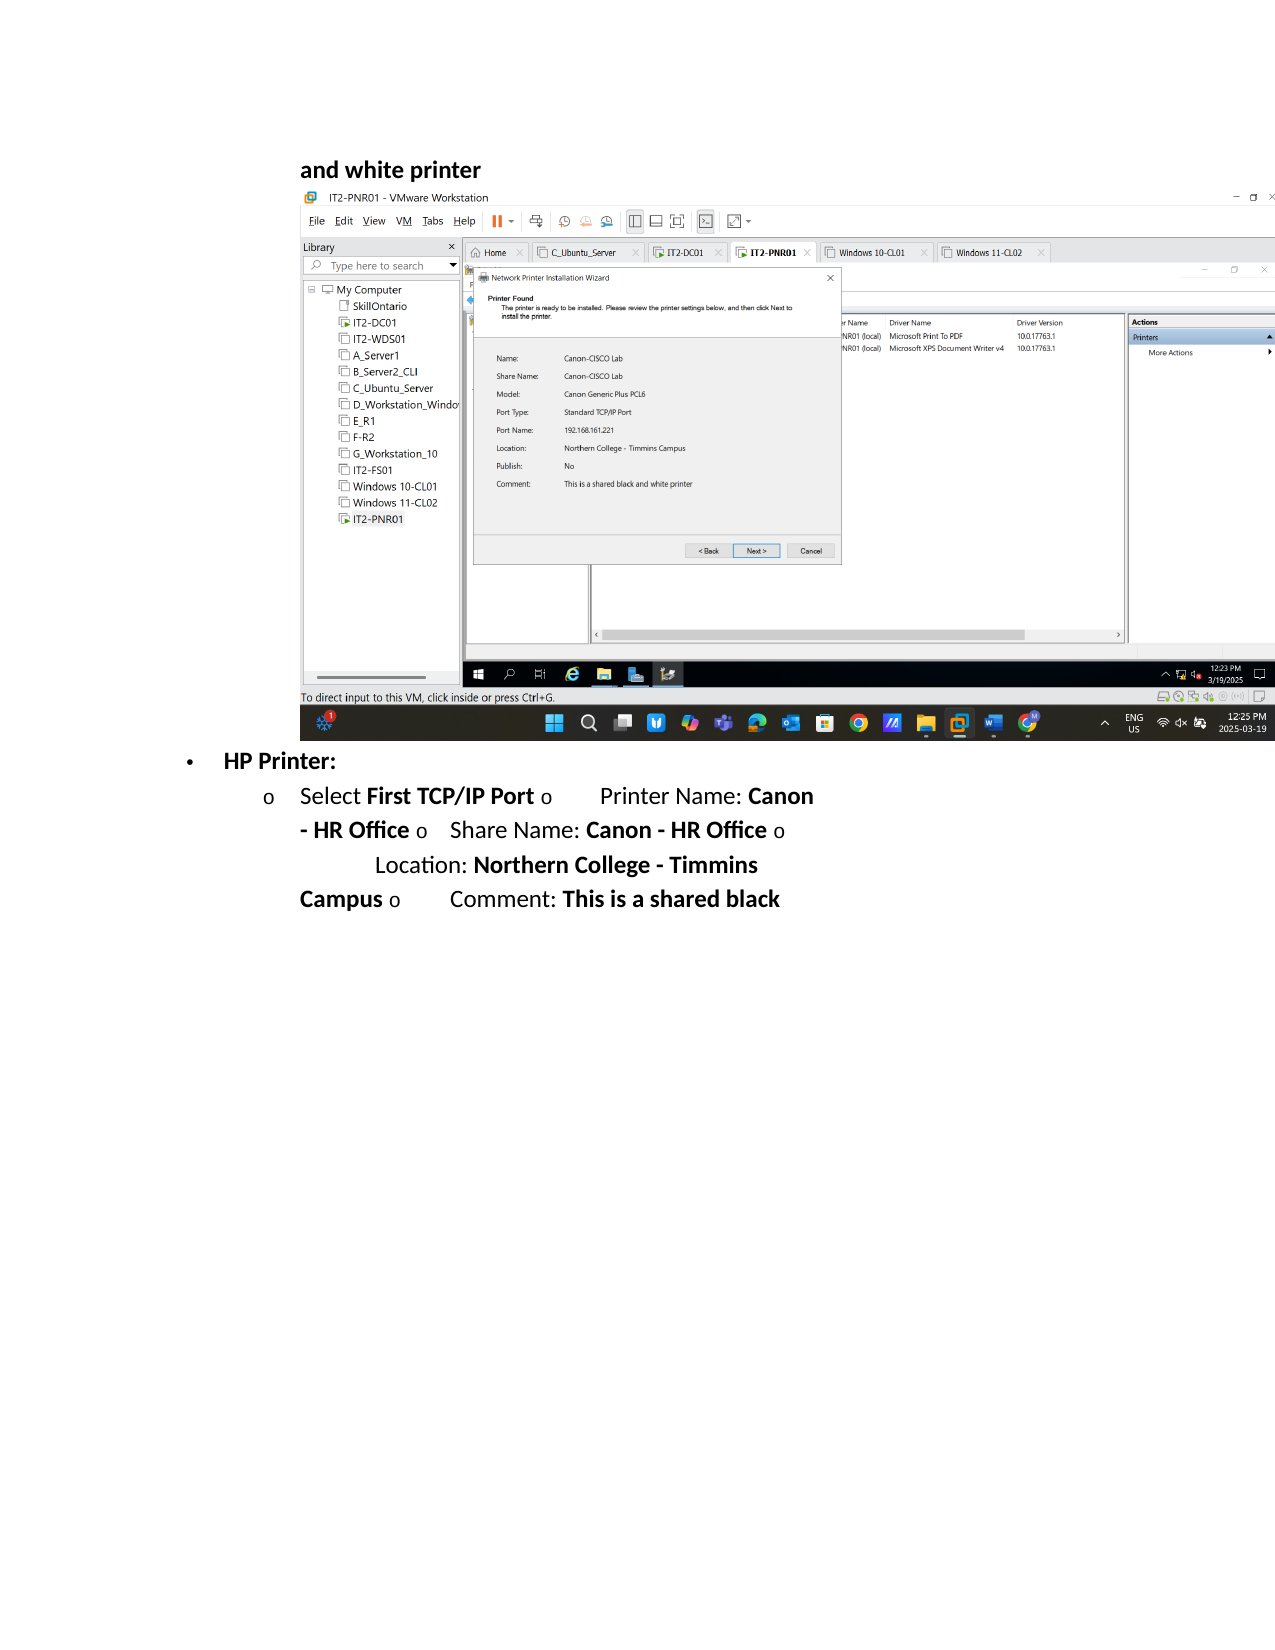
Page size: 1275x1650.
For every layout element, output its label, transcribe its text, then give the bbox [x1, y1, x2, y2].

list Select First TCP/IP Port o Printer Name: Canon - HR Office o Share Name: Canon - HR Office o Location: Northern College - Timmins Campus o Comment: This is a shared black and white printer [262, 780, 816, 913]
list HP Printer: [186, 745, 1131, 775]
list Select First TCP/IP Port o Printer Name: Canon - CISCO Lab o Share Name: Canon - CISCO Lab o Location: Northern College - Timmins Campus o Comment: This is a shared black and white printer [262, 154, 816, 740]
picture [300, 188, 1275, 741]
